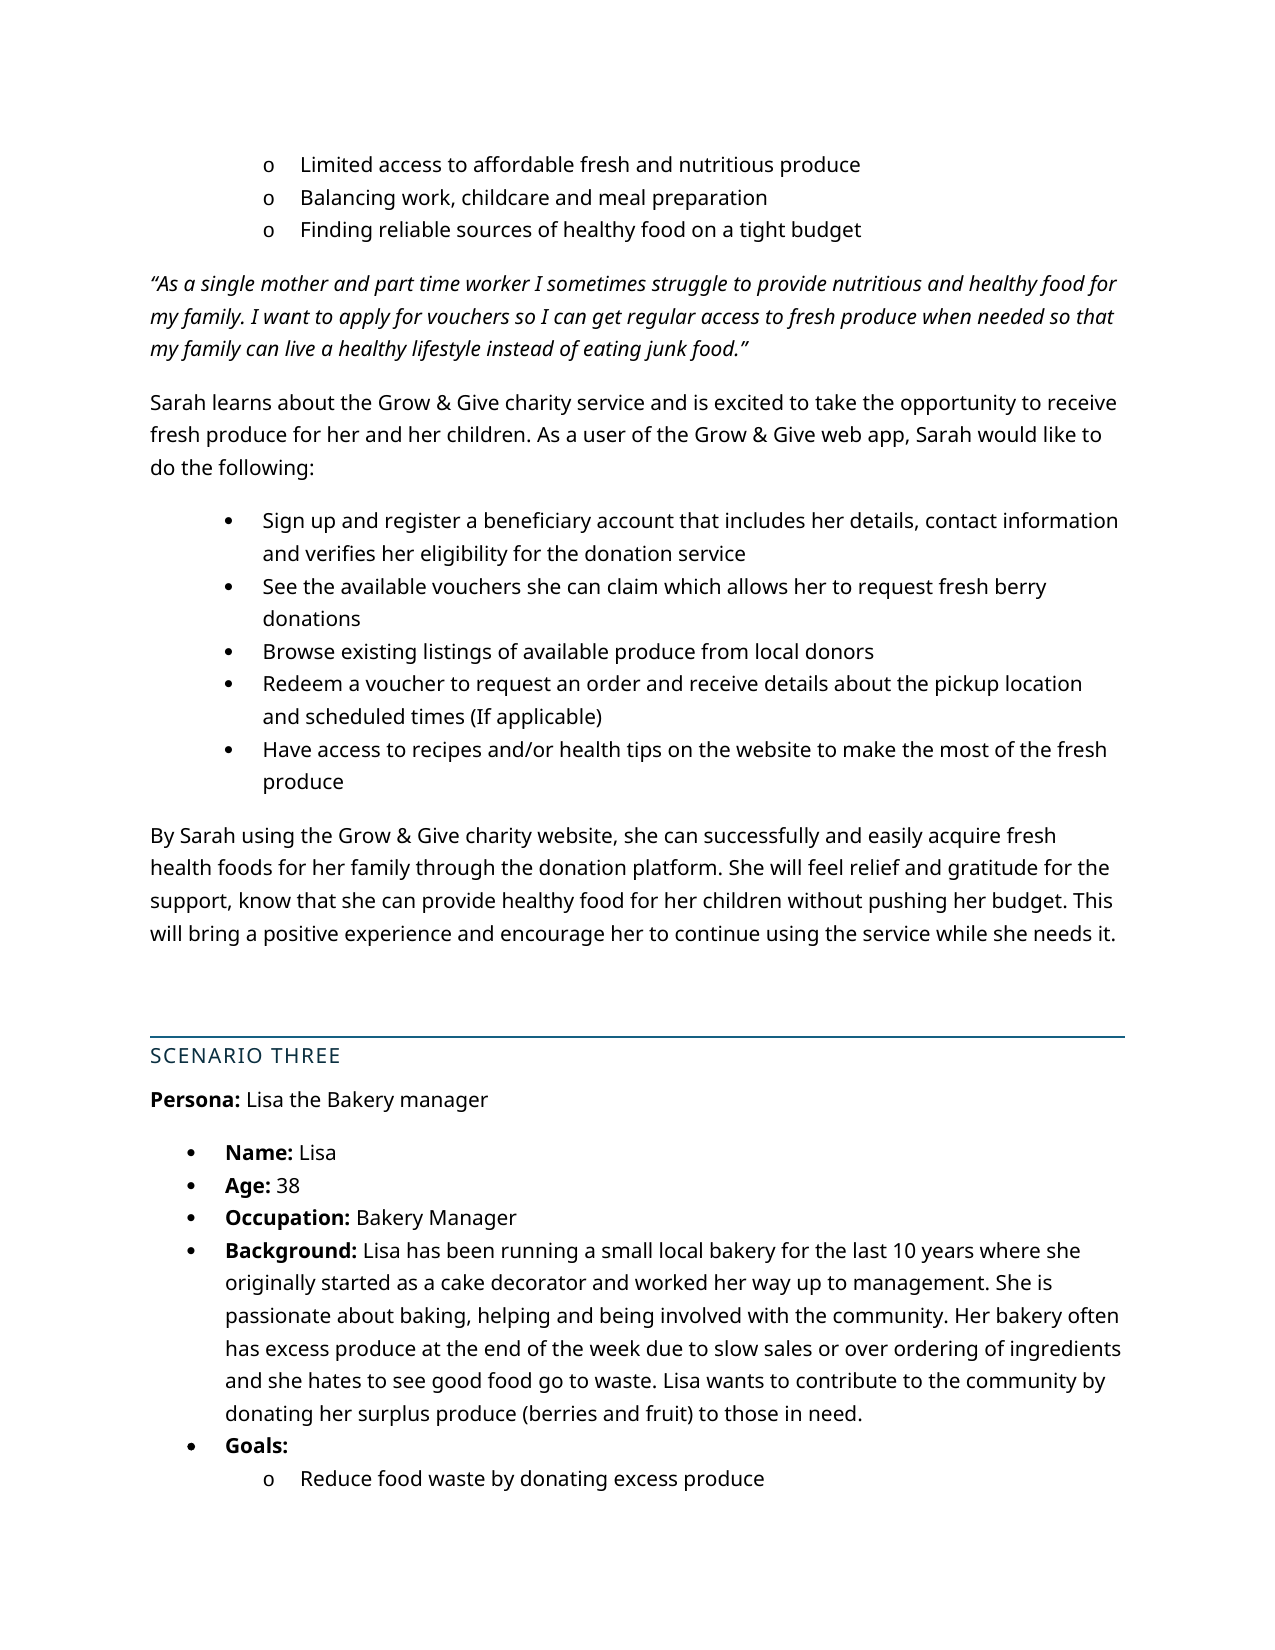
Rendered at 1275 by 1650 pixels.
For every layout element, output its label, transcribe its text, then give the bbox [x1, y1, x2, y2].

list Limited access to affordable fresh and nutritious produce [262, 150, 1125, 178]
list Sign up and register a beneficiary account that includes her details, contact information and verifies her eligibility for the donation service [225, 507, 1125, 568]
list Background: Lisa has been running a small local bakery for the last 10 years where she originally started as a cake decorator and worked her way up to management. She is passionate about baking, helping and being involved with the community. Her bakery often has excess produce at the end of the week due to slow sales or over ordering of ingredients and she hates to see good food go to waste. Lisa wants to contribute to the community by donating her surplus produce (berries and fruit) to those in need. [187, 1236, 1125, 1427]
list See the available vouchers she can claim which allows her to request fresh berry donations [225, 572, 1125, 633]
subtitle Scenario Three [150, 1038, 1125, 1070]
list Browse existing listings of available produce from local donors [225, 637, 1125, 665]
list Name: Lisa [187, 1138, 1125, 1167]
list Goals: [187, 1432, 1125, 1460]
list Finding reliable sources of healthy food on a tight budget [262, 216, 1125, 244]
list Balancing work, childcare and meal preparation [262, 183, 1125, 211]
text Persona: Lisa the Bakery manager [150, 1085, 1125, 1113]
list Age: 38 [187, 1171, 1125, 1199]
text “As a single mother and part time worker I sometimes struggle to provide nutritious and healthy food for my family. I want to apply for vouchers so I can get regular access to fresh produce when needed so that my family can live a healthy lifestyle instead of eating junk food.” [150, 269, 1125, 363]
list Reduce food waste by donating excess produce [262, 1464, 1125, 1493]
text By Sarah using the Grow & Give charity website, she can successfully and easily acquire fresh health foods for her family through the donation platform. She will feel relief and gratitude for the support, know that she can provide healthy food for her children without pushing her budget. This will bring a positive experience and encourage her to continue using the service while she needs it. [150, 821, 1125, 947]
list Occupation: Bakery Manager [187, 1203, 1125, 1232]
list Have access to recipes and/or health tips on the website to make the most of the fresh produce [225, 735, 1125, 796]
text Sarah learns about the Grow & Give charity service and is excited to take the opportunity to receive fresh produce for her and her children. As a user of the Grow & Give web app, Sarah would like to do the following: [150, 388, 1125, 482]
list Redeem a voucher to request an order and receive details about the pickup location and scheduled times (If applicable) [225, 669, 1125, 731]
